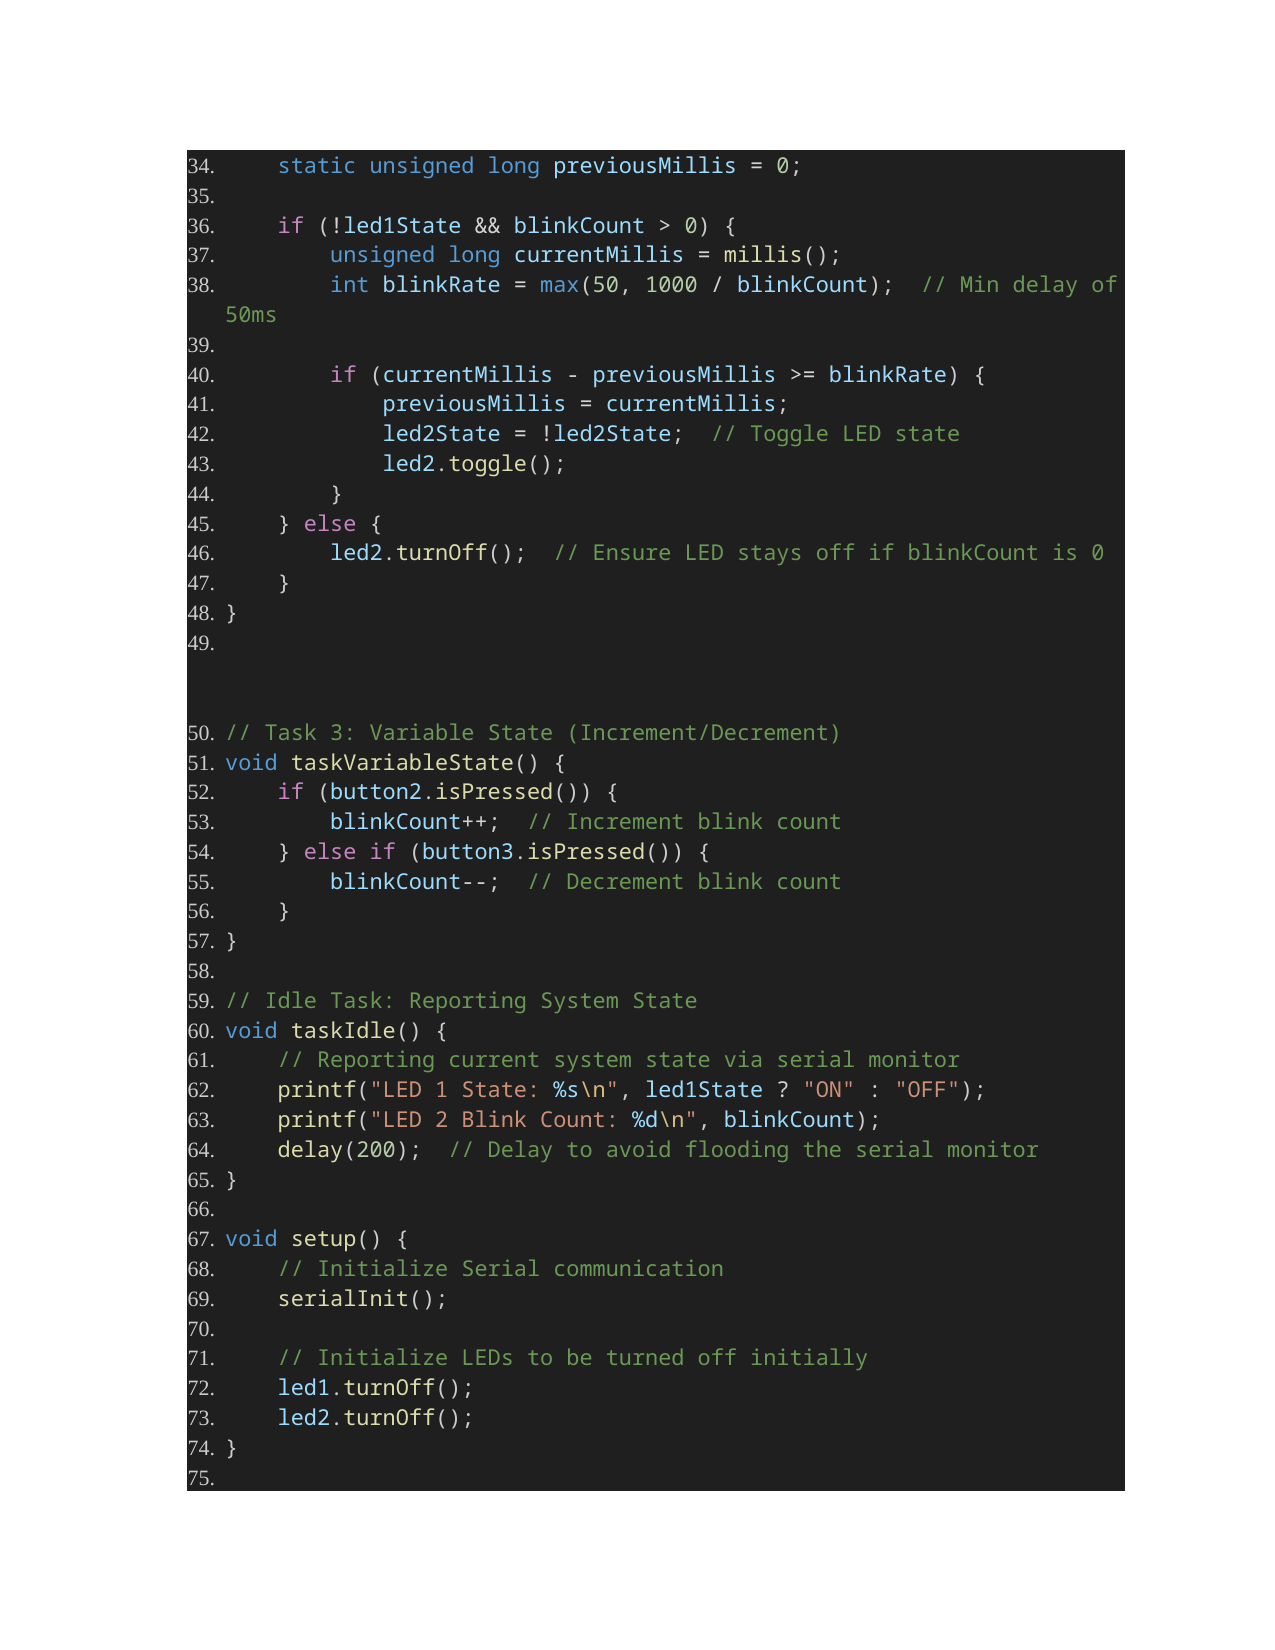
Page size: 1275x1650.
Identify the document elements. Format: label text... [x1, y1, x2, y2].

list unsigned long currentMillis = millis(); [187, 239, 1125, 269]
list // Idle Task: Reporting System State [187, 985, 1125, 1015]
list if (button2.isPressed()) { [187, 776, 1125, 806]
list led2.turnOff(); [187, 1402, 1125, 1432]
list // Task 3: Variable State (Increment/Decrement) [187, 717, 1125, 747]
list } else if (button3.isPressed()) { [187, 836, 1125, 866]
list void taskVariableState() { [187, 747, 1125, 776]
list if (currentMillis - previousMillis >= blinkRate) { [187, 358, 1125, 388]
list printf("LED 2 Blink Count: %d\n", blinkCount); [187, 1104, 1125, 1134]
list } [187, 896, 1125, 925]
list } [187, 1164, 1125, 1193]
list } [187, 597, 1125, 627]
list delay(200); // Delay to avoid flooding the serial monitor [187, 1134, 1125, 1164]
list // Initialize Serial communication [187, 1253, 1125, 1283]
list } [187, 925, 1125, 955]
list static unsigned long previousMillis = 0; [187, 150, 1125, 180]
list led2.toggle(); [187, 448, 1125, 478]
list } else { [187, 507, 1125, 537]
list // Reporting current system state via serial monitor [187, 1044, 1125, 1074]
list if (!led1State && blinkCount > 0) { [187, 209, 1125, 239]
list int blinkRate = max(50, 1000 / blinkCount); // Min delay of 50ms [187, 269, 1125, 329]
list void taskIdle() { [187, 1015, 1125, 1044]
list void setup() { [187, 1223, 1125, 1253]
list } [187, 478, 1125, 507]
list blinkCount++; // Increment blink count [187, 806, 1125, 836]
list previousMillis = currentMillis; [187, 388, 1125, 418]
list blinkCount--; // Decrement blink count [187, 866, 1125, 896]
list led1.turnOff(); [187, 1372, 1125, 1402]
list led2.turnOff(); // Ensure LED stays off if blinkCount is 0 [187, 537, 1125, 567]
list printf("LED 1 State: %s\n", led1State ? "ON" : "OFF"); [187, 1074, 1125, 1104]
list } [187, 1432, 1125, 1462]
list serialInit(); [187, 1283, 1125, 1313]
list } [187, 567, 1125, 597]
list led2State = !led2State; // Toggle LED state [187, 418, 1125, 448]
list // Initialize LEDs to be turned off initially [187, 1342, 1125, 1372]
